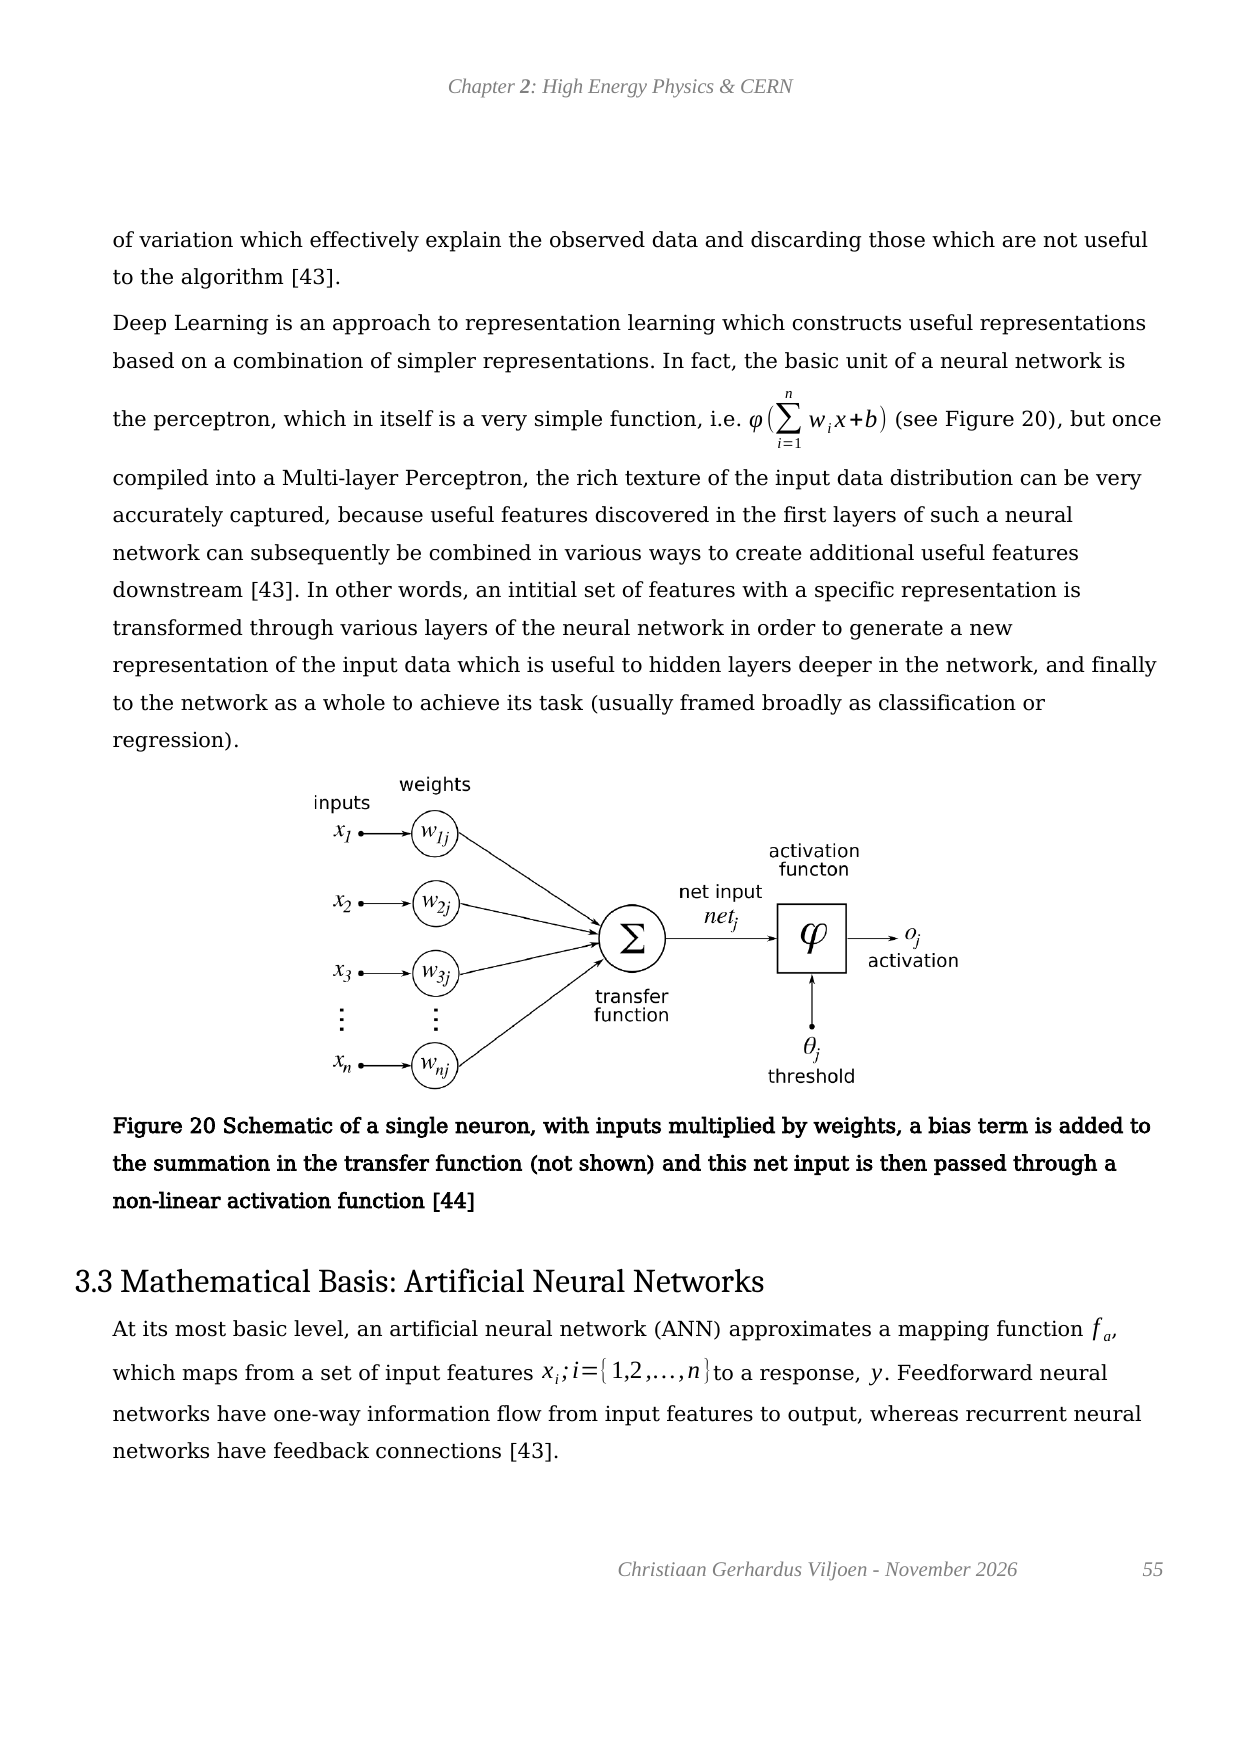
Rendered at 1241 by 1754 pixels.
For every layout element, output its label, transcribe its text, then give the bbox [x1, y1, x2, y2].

text Figure 20 Schematic of a single neuron, with inputs multiplied by weights, a bias term is added to the summation in the transfer function (not shown) and this net input is then passed through a non-linear activation function [112, 1112, 1165, 1212]
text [112, 227, 1165, 289]
subtitle Mathematical Basis: Artificial Neural Networks [75, 1262, 1165, 1301]
text At its most basic level, an artificial neural network (ANN) approximates a mapping function , which maps from a set of input features to a response, . Feedforward neural networks have one-way information flow from input features to output, whereas recurrent neural networks have feedback connections. [112, 1313, 1165, 1463]
picture [303, 773, 974, 1092]
text Deep Learning is an approach to representation learning which constructs useful representations based on a combination of simpler representations. In fact, the basic unit of a neural network is the perceptron, which in itself is a very simple function, i.e. (see Figure 20), but once compiled into a Multi-layer Perceptron, the rich texture of the input data distribution can be very accurately captured, because useful features discovered in the first layers of such a neural network can subsequently be combined in various ways to create additional useful features downstream . In other words, an intitial set of features with a specific representation is transformed through various layers of the neural network in order to generate a new representation of the input data which is useful to hidden layers deeper in the network, and finally to the network as a whole to achieve its task (usually framed broadly as classification or regression). [112, 310, 1165, 752]
